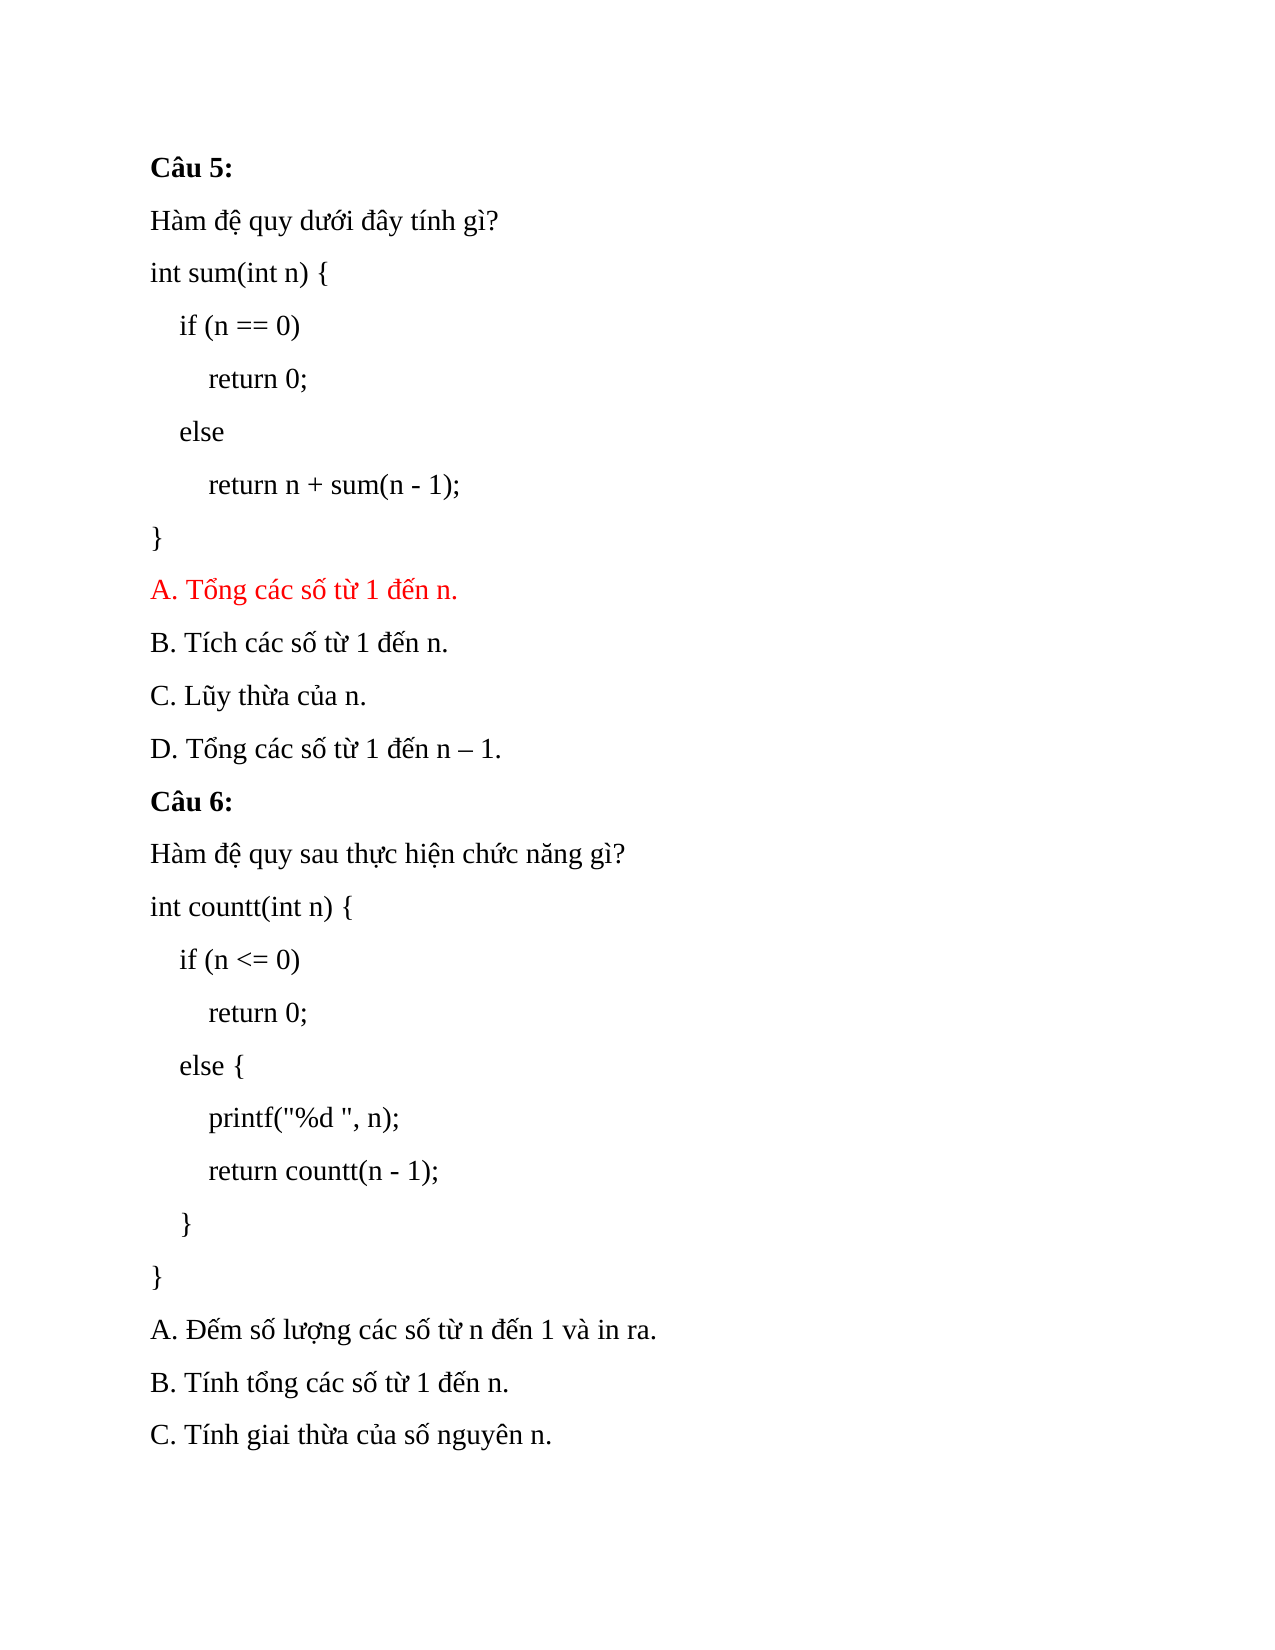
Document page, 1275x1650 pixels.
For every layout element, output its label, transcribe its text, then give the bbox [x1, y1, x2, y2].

text Câu 5: [150, 150, 1125, 183]
text return countt(n - 1); [150, 1153, 1125, 1187]
text Câu 6: [150, 784, 1125, 817]
text Hàm đệ quy dưới đây tính gì? [150, 203, 1125, 236]
text return 0; [150, 361, 1125, 395]
text } [150, 1259, 1125, 1293]
text B. Tính tổng các số từ 1 đến n. [150, 1365, 1125, 1398]
text return 0; [150, 995, 1125, 1028]
text C. Lũy thừa của n. [150, 678, 1125, 712]
text int sum(int n) { [150, 256, 1125, 289]
text if (n == 0) [150, 308, 1125, 342]
text A. Đếm số lượng các số từ n đến 1 và in ra. [150, 1312, 1125, 1345]
text } [150, 1206, 1125, 1240]
text D. Tổng các số từ 1 đến n – 1. [150, 731, 1125, 764]
text int countt(int n) { [150, 889, 1125, 923]
text else [150, 414, 1125, 448]
text printf("%d ", n); [150, 1101, 1125, 1134]
text return n + sum(n - 1); [150, 467, 1125, 500]
text C. Tính giai thừa của số nguyên n. [150, 1417, 1125, 1451]
text } [150, 520, 1125, 553]
text if (n <= 0) [150, 942, 1125, 976]
text Hàm đệ quy sau thực hiện chức năng gì? [150, 837, 1125, 870]
text A. Tổng các số từ 1 đến n. [150, 572, 1125, 606]
text B. Tích các số từ 1 đến n. [150, 625, 1125, 659]
text else { [150, 1048, 1125, 1081]
